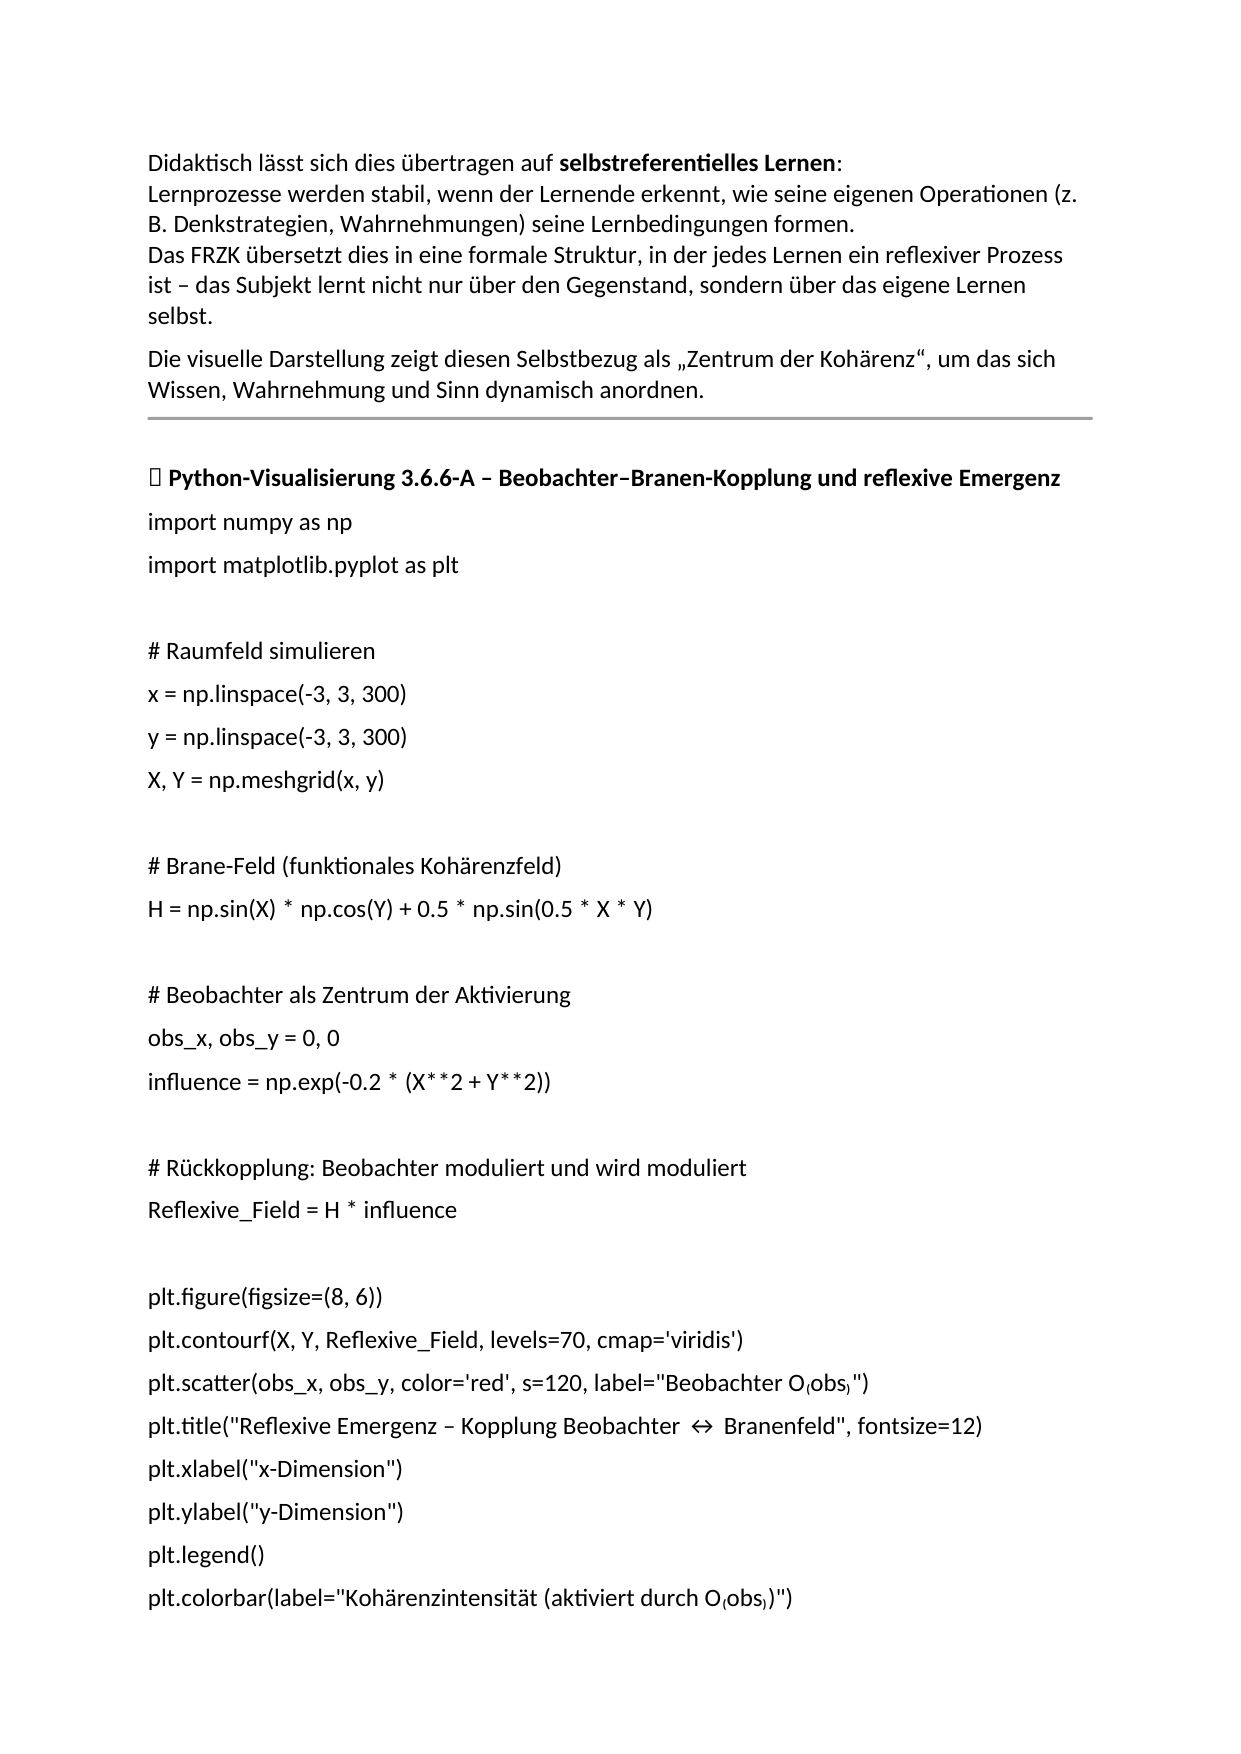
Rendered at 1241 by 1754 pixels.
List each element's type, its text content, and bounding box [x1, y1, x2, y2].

text obs_x, obs_y = 0, 0 [148, 1023, 1093, 1053]
text # Raumfeld simulieren [148, 635, 1093, 666]
text plt.legend() [148, 1539, 1093, 1569]
text plt.colorbar(label="Kohärenzintensität (aktiviert durch O₍obs₎)") [148, 1582, 1093, 1612]
text plt.contourf(X, Y, Reflexive_Field, levels=70, cmap='viridis') [148, 1324, 1093, 1354]
text plt.xlabel("x-Dimension") [148, 1453, 1093, 1483]
text H = np.sin(X) * np.cos(Y) + 0.5 * np.sin(0.5 * X * Y) [148, 893, 1093, 924]
text plt.title("Reflexive Emergenz – Kopplung Beobachter ↔ Branenfeld", fontsize=12) [148, 1410, 1093, 1440]
text import numpy as np [148, 506, 1093, 537]
text y = np.linspace(-3, 3, 300) [148, 721, 1093, 752]
text Didaktisch lässt sich dies übertragen auf selbstreferentielles Lernen: Lernprozesse werden stabil, wenn der Lernende erkennt, wie seine eigenen Operationen (z. B. Denkstrategien, Wahrnehmungen) seine Lernbedingungen formen. Das FRZK übersetzt dies in eine formale Struktur, in der jedes Lernen ein reflexiver Prozess ist – das Subjekt lernt nicht nur über den Gegenstand, sondern über das eigene Lernen selbst. [148, 148, 1093, 331]
text 🧮 Python-Visualisierung 3.6.6-A – Beobachter–Branen-Kopplung und reflexive Emergenz [148, 460, 1093, 494]
text influence = np.exp(-0.2 * (X**2 + Y**2)) [148, 1066, 1093, 1096]
text plt.figure(figsize=(8, 6)) [148, 1281, 1093, 1311]
text Die visuelle Darstellung zeigt diesen Selbstbezug als „Zentrum der Kohärenz“, um das sich Wissen, Wahrnehmung und Sinn dynamisch anordnen. [148, 343, 1093, 404]
text # Rückkopplung: Beobachter moduliert und wird moduliert [148, 1152, 1093, 1182]
text X, Y = np.meshgrid(x, y) [148, 764, 1093, 795]
text plt.scatter(obs_x, obs_y, color='red', s=120, label="Beobachter O₍obs₎") [148, 1367, 1093, 1397]
text # Beobachter als Zentrum der Aktivierung [148, 979, 1093, 1010]
text x = np.linspace(-3, 3, 300) [148, 678, 1093, 709]
text plt.ylabel("y-Dimension") [148, 1496, 1093, 1526]
text # Brane-Feld (funktionales Kohärenzfeld) [148, 851, 1093, 881]
text import matplotlib.pyplot as plt [148, 549, 1093, 580]
text Reflexive_Field = H * influence [148, 1195, 1093, 1225]
